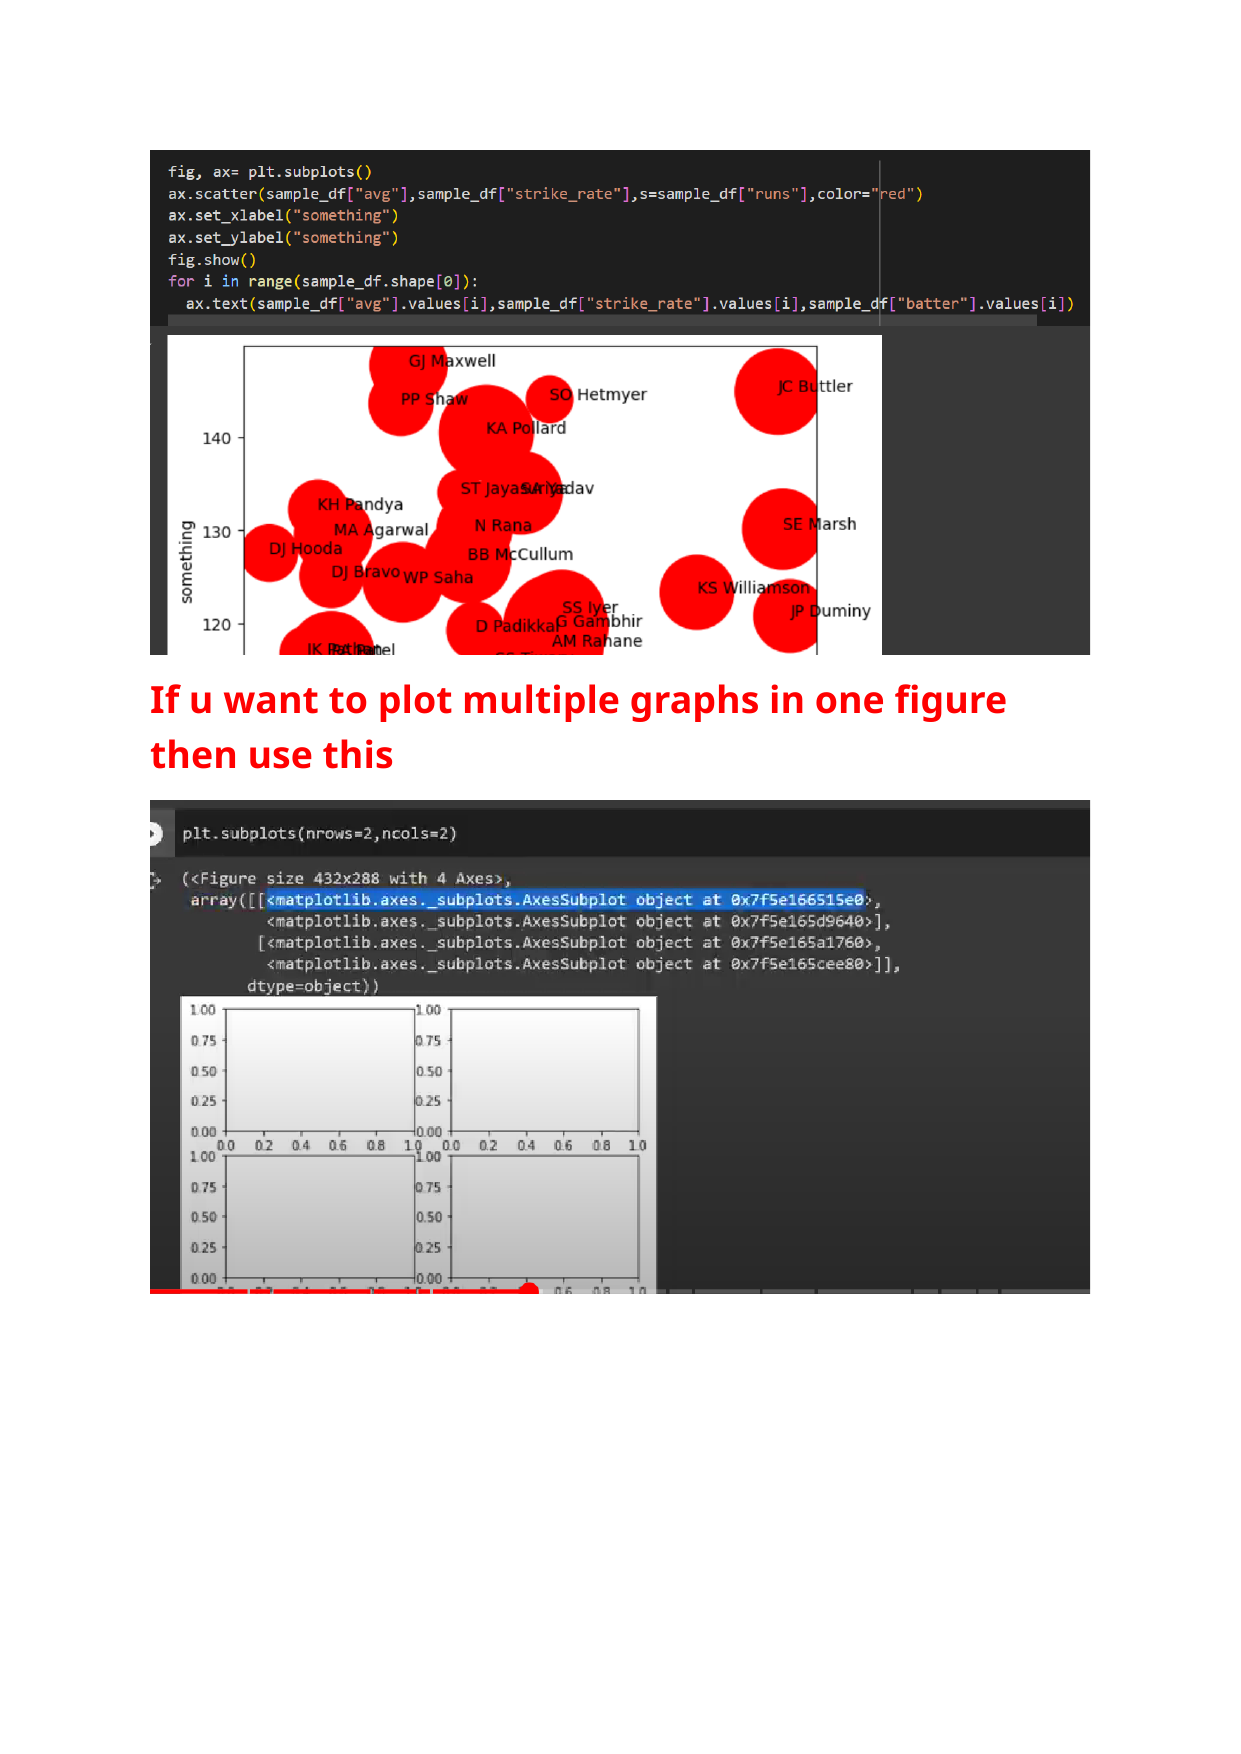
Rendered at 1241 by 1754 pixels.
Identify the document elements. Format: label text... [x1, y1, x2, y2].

picture [150, 150, 1091, 655]
picture [150, 800, 1091, 1294]
text If u want to plot multiple graphs in one figure then use this [150, 674, 1090, 780]
